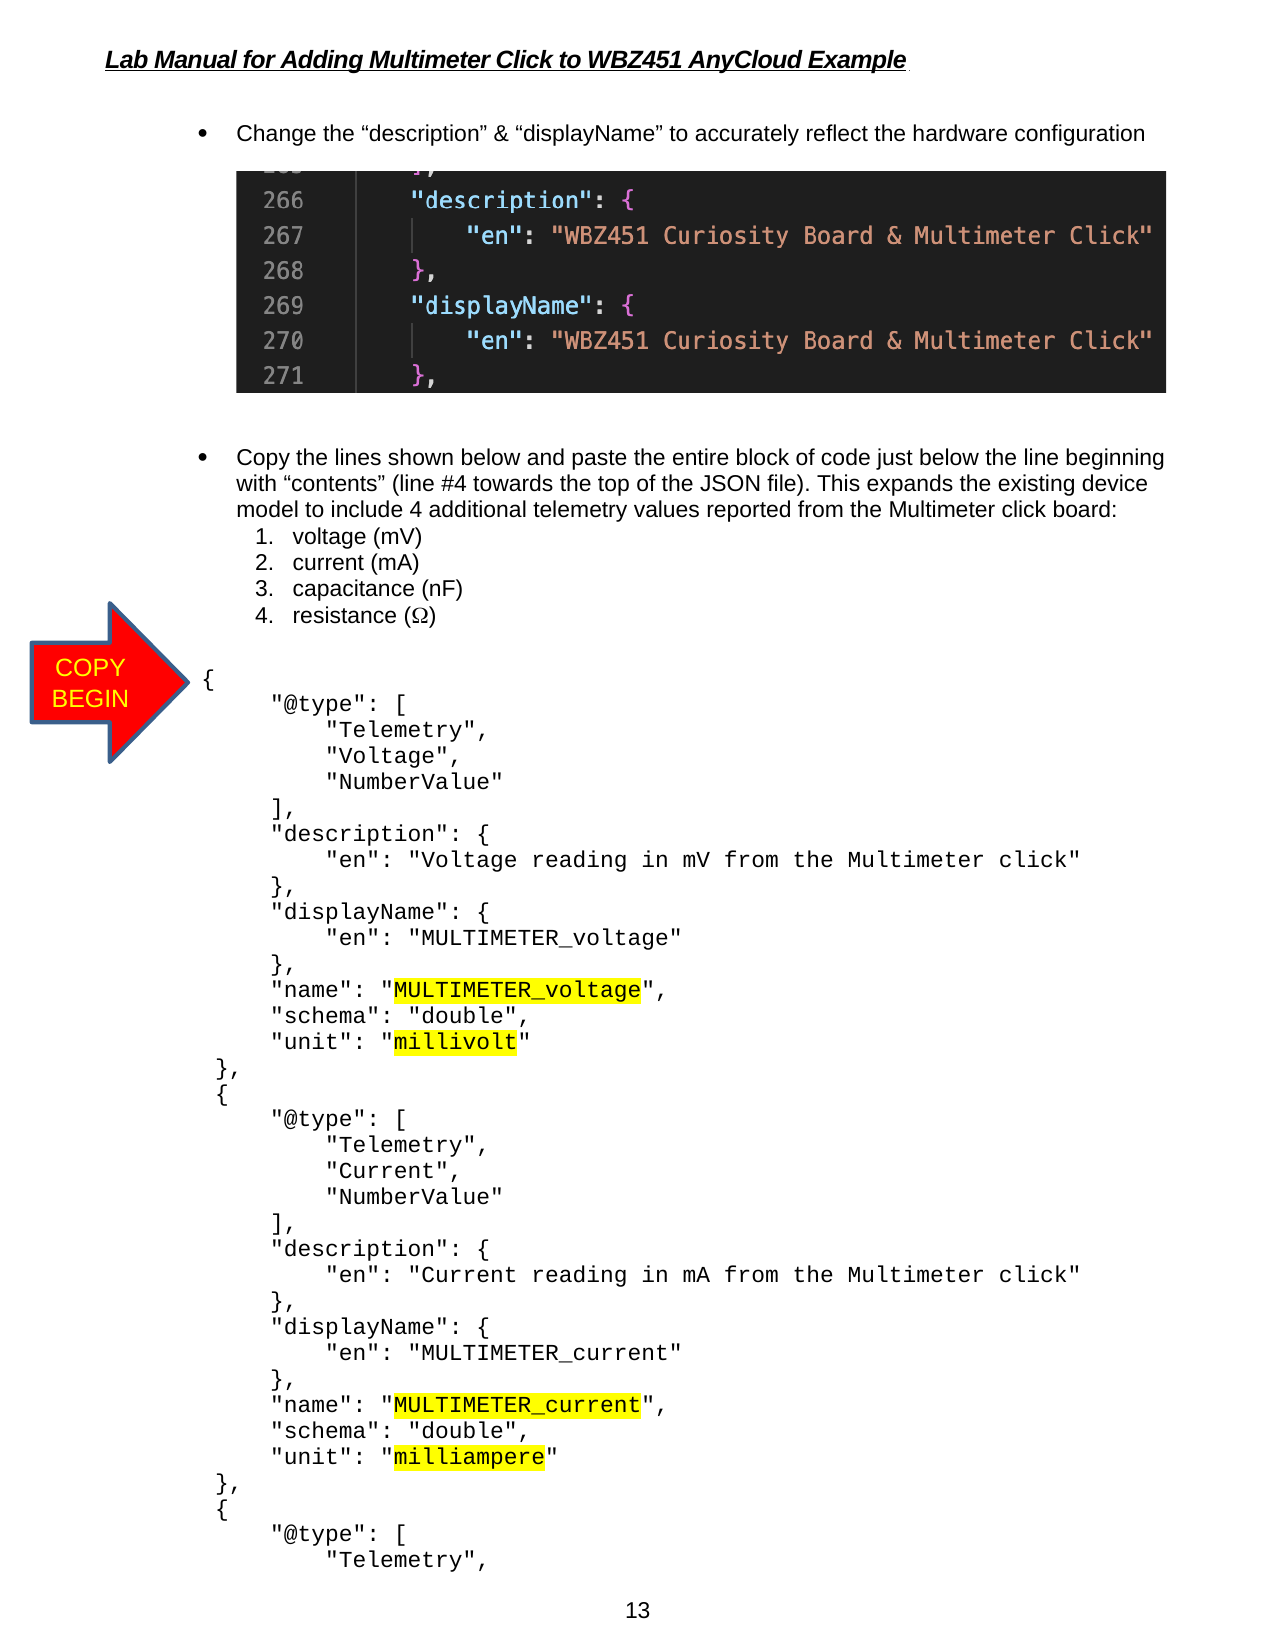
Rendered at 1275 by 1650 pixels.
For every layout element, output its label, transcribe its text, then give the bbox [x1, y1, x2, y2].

text }, [105, 1289, 1170, 1315]
text "name": "MULTIMETER_current", [105, 1393, 394, 1419]
text "Telemetry", [105, 1549, 1170, 1575]
text "name": "MULTIMETER_voltage", [105, 978, 394, 1004]
text }, [105, 874, 1170, 900]
text "NumberValue" [105, 771, 1170, 797]
text }, [105, 952, 1170, 978]
text ], [105, 1212, 1170, 1237]
text }, [105, 1471, 1170, 1497]
text "en": "Voltage reading in mV from the Multimeter click" [105, 848, 1170, 874]
text "name": "MULTIMETER_voltage", [641, 978, 1170, 1004]
text "en": "MULTIMETER_current" [105, 1341, 1170, 1367]
text { [177, 667, 1170, 693]
text "unit": "milliampere" [545, 1445, 1170, 1471]
text "description": { [105, 822, 1170, 848]
text "schema": "double", [105, 1419, 1170, 1445]
text ], [105, 797, 1170, 822]
text "Current", [105, 1160, 1170, 1186]
text "unit": "millivolt" [517, 1030, 1170, 1056]
list current (mA) [255, 549, 1170, 575]
list Change the “description” & “displayName” to accurately reflect the hardware configuration [199, 120, 1170, 146]
text "en": "MULTIMETER_voltage" [105, 926, 1170, 952]
text "NumberValue" [105, 1186, 1170, 1212]
text "unit": "milliampere" [105, 1445, 394, 1471]
text "Telemetry", [105, 1134, 1170, 1160]
text }, [105, 1056, 1170, 1082]
text "Voltage", [105, 745, 1170, 771]
text "schema": "double", [105, 1004, 1170, 1030]
text "Telemetry", [131, 719, 1170, 745]
list Copy the lines shown below and paste the entire block of code just below the line beginning with “contents” (line #4 towards the top of the JSON file). This expands the existing device model to include 4 additional telemetry values reported from the Multimeter click board: [199, 443, 1170, 523]
picture [236, 171, 1167, 393]
list resistance () [255, 602, 1170, 628]
text "@type": [ [157, 693, 1170, 719]
text { [105, 1497, 1170, 1523]
text "@type": [ [105, 1523, 1170, 1549]
text "en": "Current reading in mA from the Multimeter click" [105, 1263, 1170, 1289]
text }, [105, 1367, 1170, 1393]
list capacitance (nF) [255, 575, 1170, 602]
text "unit": "millivolt" [105, 1030, 394, 1056]
list voltage (mV) [255, 523, 1170, 549]
text "@type": [ [105, 1108, 1170, 1134]
text "description": { [105, 1237, 1170, 1263]
text "name": "MULTIMETER_current", [641, 1393, 1170, 1419]
text "displayName": { [105, 900, 1170, 926]
text "displayName": { [105, 1315, 1170, 1341]
text { [105, 1082, 1170, 1108]
